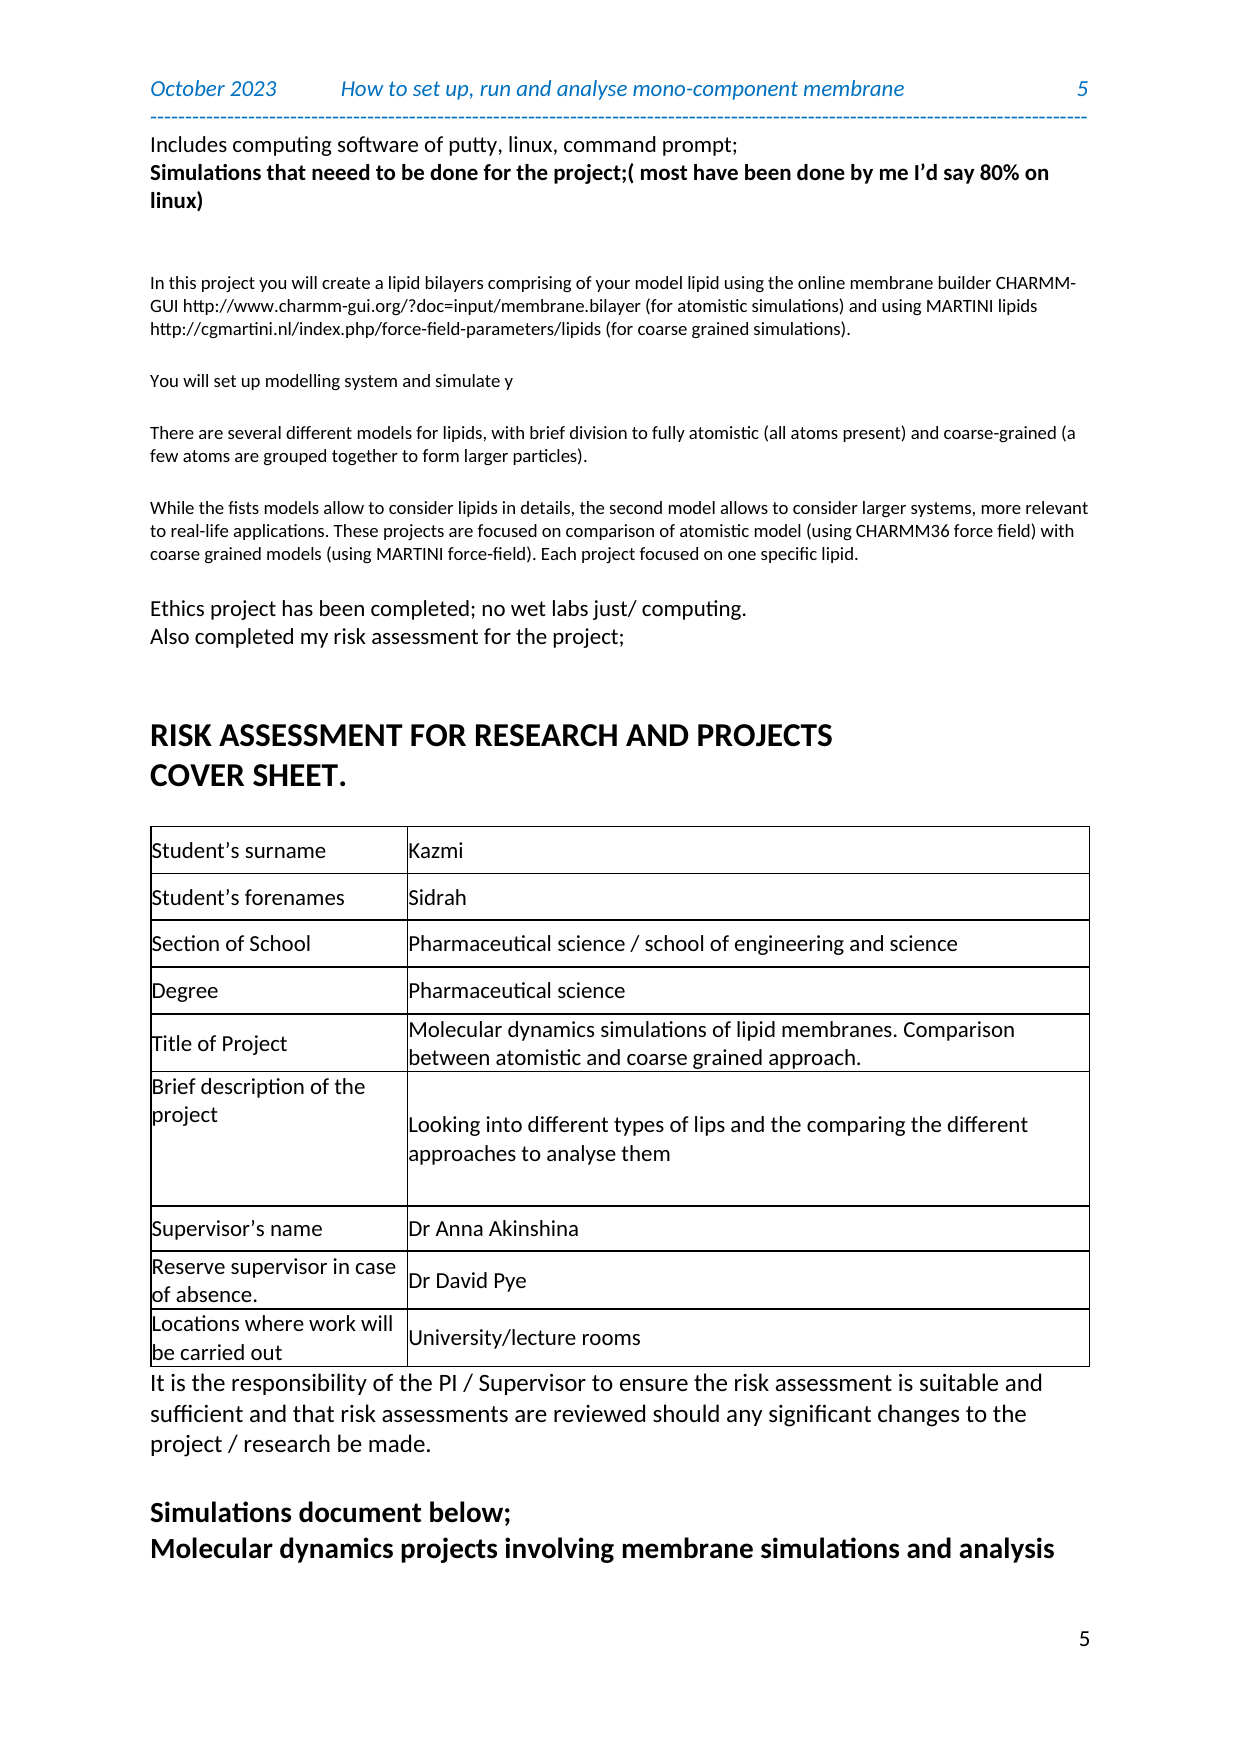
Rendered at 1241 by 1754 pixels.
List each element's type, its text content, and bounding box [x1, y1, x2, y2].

table_cell Reserve supervisor in case of absence. [152, 1252, 407, 1308]
text While the fists models allow to consider lipids in details, the second model allows to consider larger systems, more relevant to real-life applications. These projects are focused on comparison of atomistic model (using CHARMM36 force field) with coarse grained models (using MARTINI force-field). Each project focused on one specific lipid. [150, 496, 1090, 565]
text It is the responsibility of the PI / Supervisor to ensure the risk assessment is suitable and sufficient and that risk assessments are reviewed should any significant changes to the project / research be made. [150, 1367, 1090, 1459]
text You will set up modelling system and simulate y [150, 369, 1090, 392]
text COVER SHEET. [150, 754, 1090, 795]
table_header Student’s surname [152, 827, 407, 872]
table_cell Title of Project [152, 1015, 407, 1071]
table_cell Locations where work will be carried out [152, 1310, 407, 1366]
table_cell Pharmaceutical science / school of engineering and science [408, 921, 1089, 966]
table_cell Pharmaceutical science [408, 968, 1089, 1013]
table_cell Degree [152, 968, 407, 1013]
table_cell Molecular dynamics simulations of lipid membranes. Comparison between atomistic and coarse grained approach. [408, 1015, 1089, 1071]
table_cell Brief description of the project [152, 1072, 407, 1205]
table_header Kazmi [408, 827, 1089, 872]
table_cell Student’s forenames [152, 874, 407, 919]
text Also completed my risk assessment for the project; [150, 622, 1090, 650]
table_cell Dr Anna Akinshina [408, 1207, 1089, 1250]
table_cell Supervisor’s name [152, 1207, 407, 1250]
text Includes computing software of putty, linux, command prompt; [150, 130, 1090, 158]
text There are several different models for lipids, with brief division to fully atomistic (all atoms present) and coarse-grained (a few atoms are grouped together to form larger particles). [150, 421, 1090, 467]
text Simulations document below; [150, 1494, 1090, 1530]
text Ethics project has been completed; no wet labs just/ computing. [150, 594, 1090, 622]
table_cell Dr David Pye [408, 1252, 1089, 1308]
text RISK ASSESSMENT FOR RESEARCH AND PROJECTS [150, 714, 1090, 754]
table_cell Sidrah [408, 874, 1089, 919]
text Molecular dynamics projects involving membrane simulations and analysis [150, 1530, 1090, 1566]
table_cell Looking into different types of lips and the comparing the different approaches to analyse them [408, 1072, 1089, 1205]
text In this project you will create a lipid bilayers comprising of your model lipid using the online membrane builder CHARMM-GUI http://www.charmm-gui.org/?doc=input/membrane.bilayer (for atomistic simulations) and using MARTINI lipids http://cgmartini.nl/index.php/force-field-parameters/lipids (for coarse grained simulations). [150, 271, 1090, 340]
table_cell Section of School [152, 921, 407, 966]
table_cell University/lecture rooms [408, 1310, 1089, 1366]
text Simulations that neeed to be done for the project;( most have been done by me I’d say 80% on linux) [150, 158, 1090, 214]
